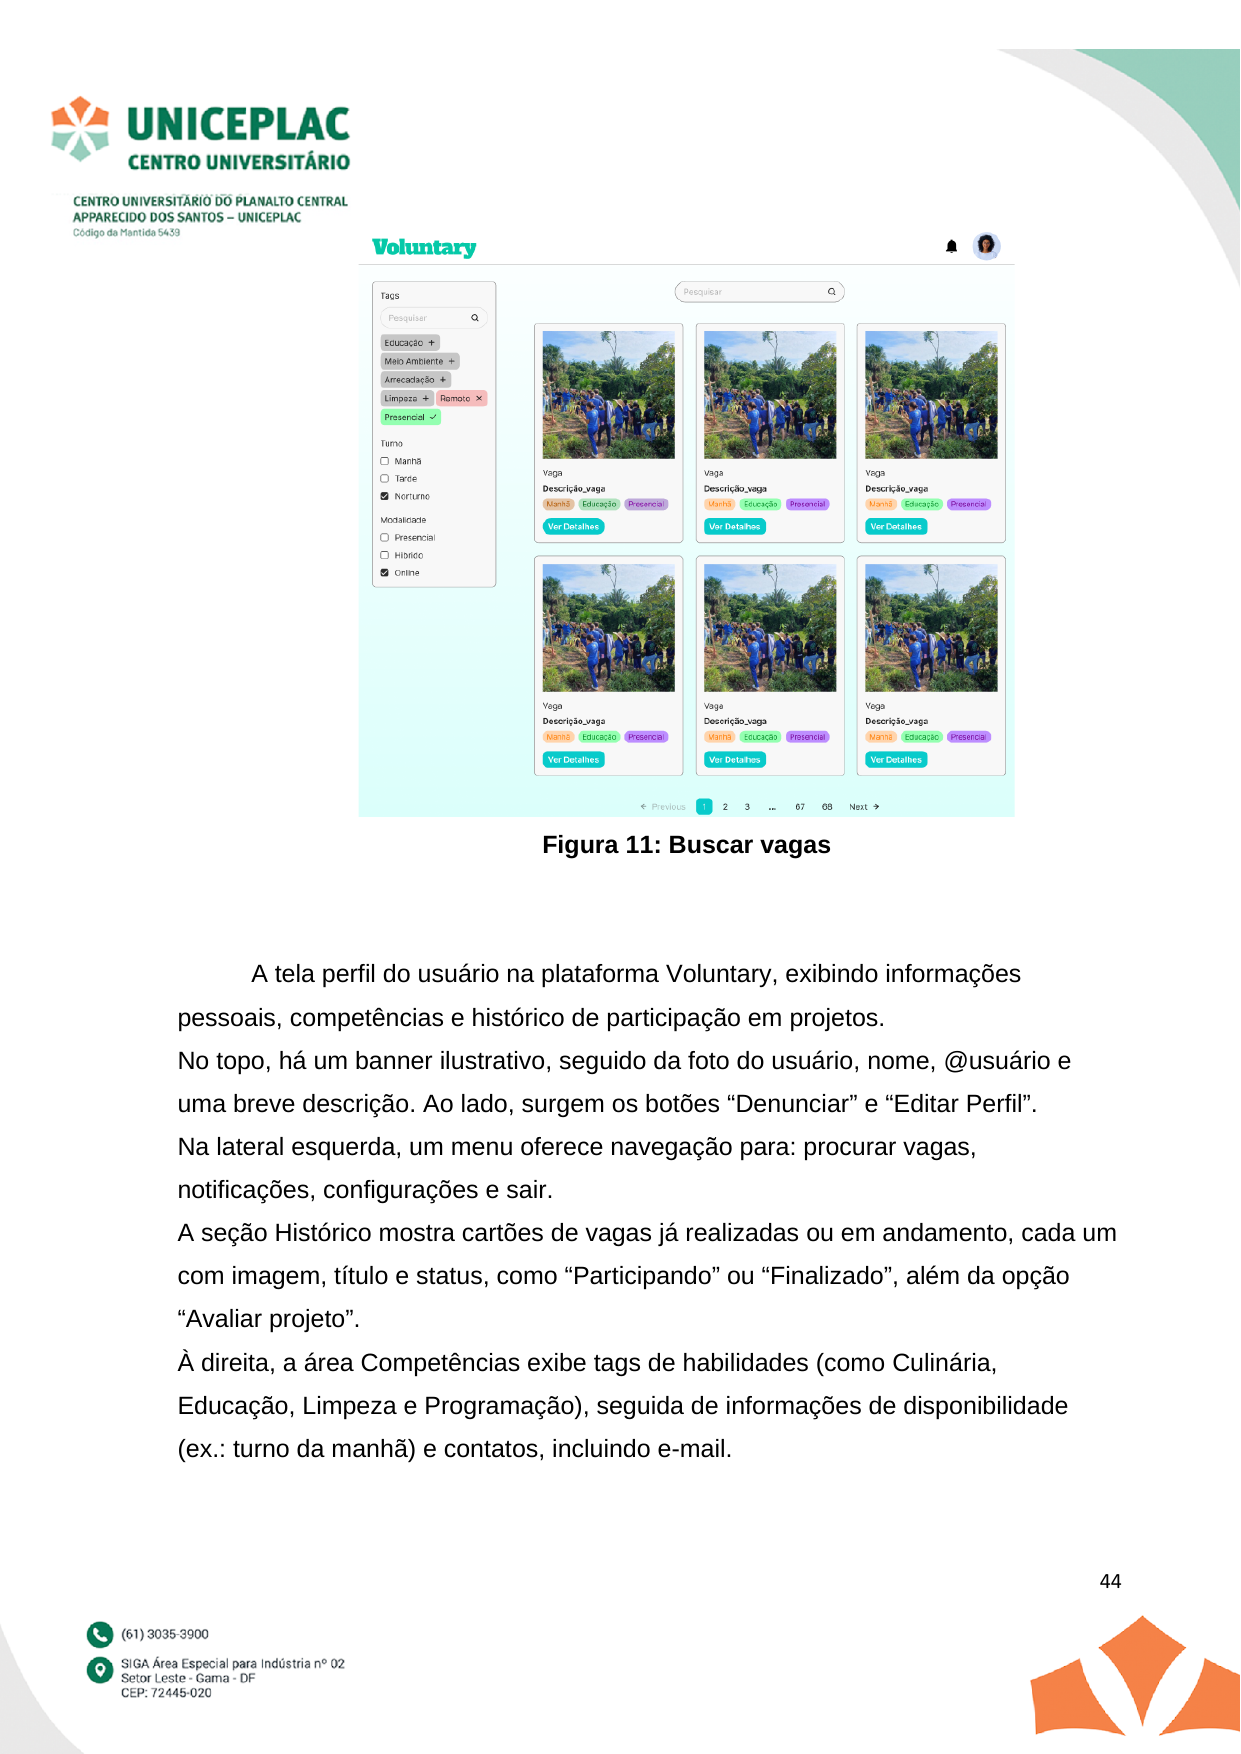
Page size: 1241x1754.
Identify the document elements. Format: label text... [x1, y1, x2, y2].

picture [0, 49, 1240, 1754]
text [177, 959, 1122, 1462]
text Figura 11: Buscar vagas [177, 830, 1122, 859]
